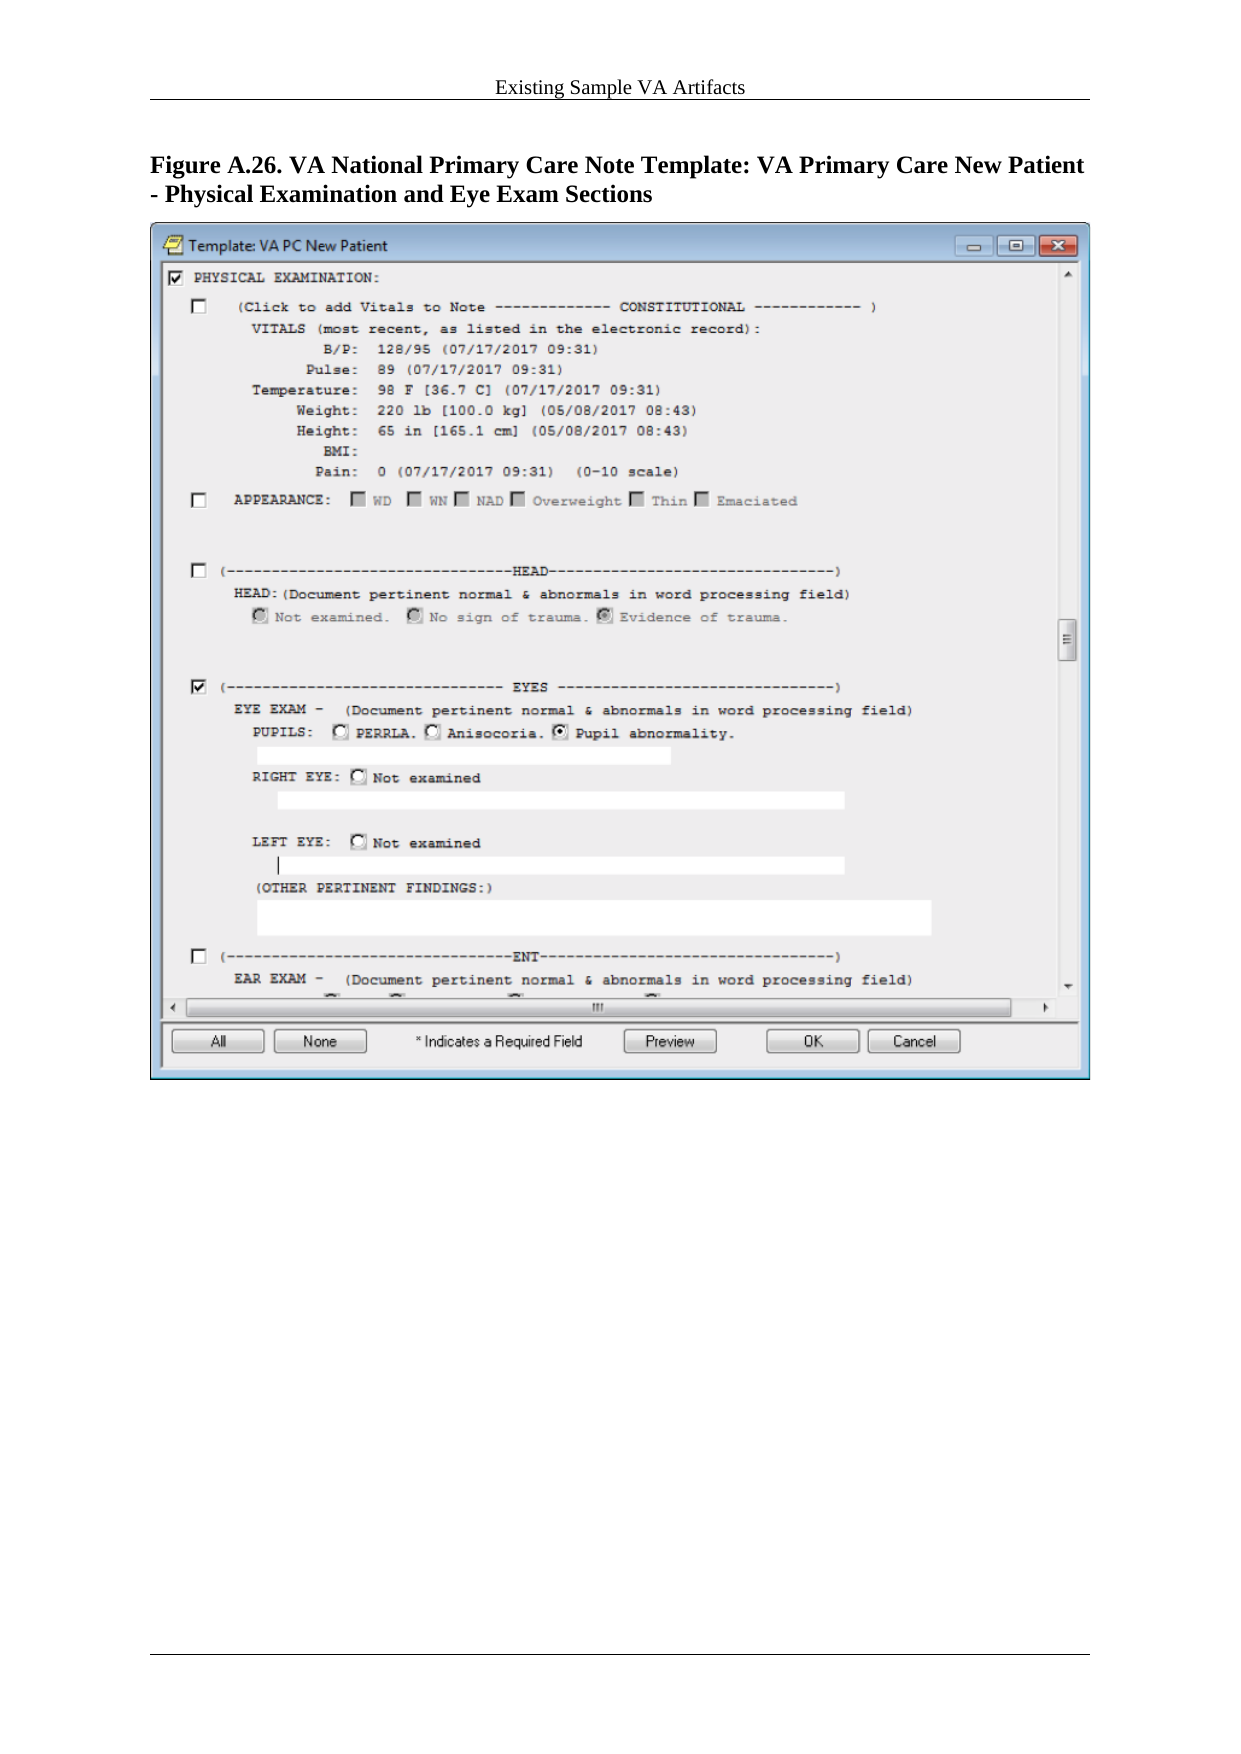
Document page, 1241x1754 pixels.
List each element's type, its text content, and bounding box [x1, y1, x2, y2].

text Figure A.26. VA National Primary Care Note Template: VA Primary Care New Patient - Physical Examination and Eye Exam Sections [150, 150, 1090, 207]
picture [150, 222, 1091, 1080]
